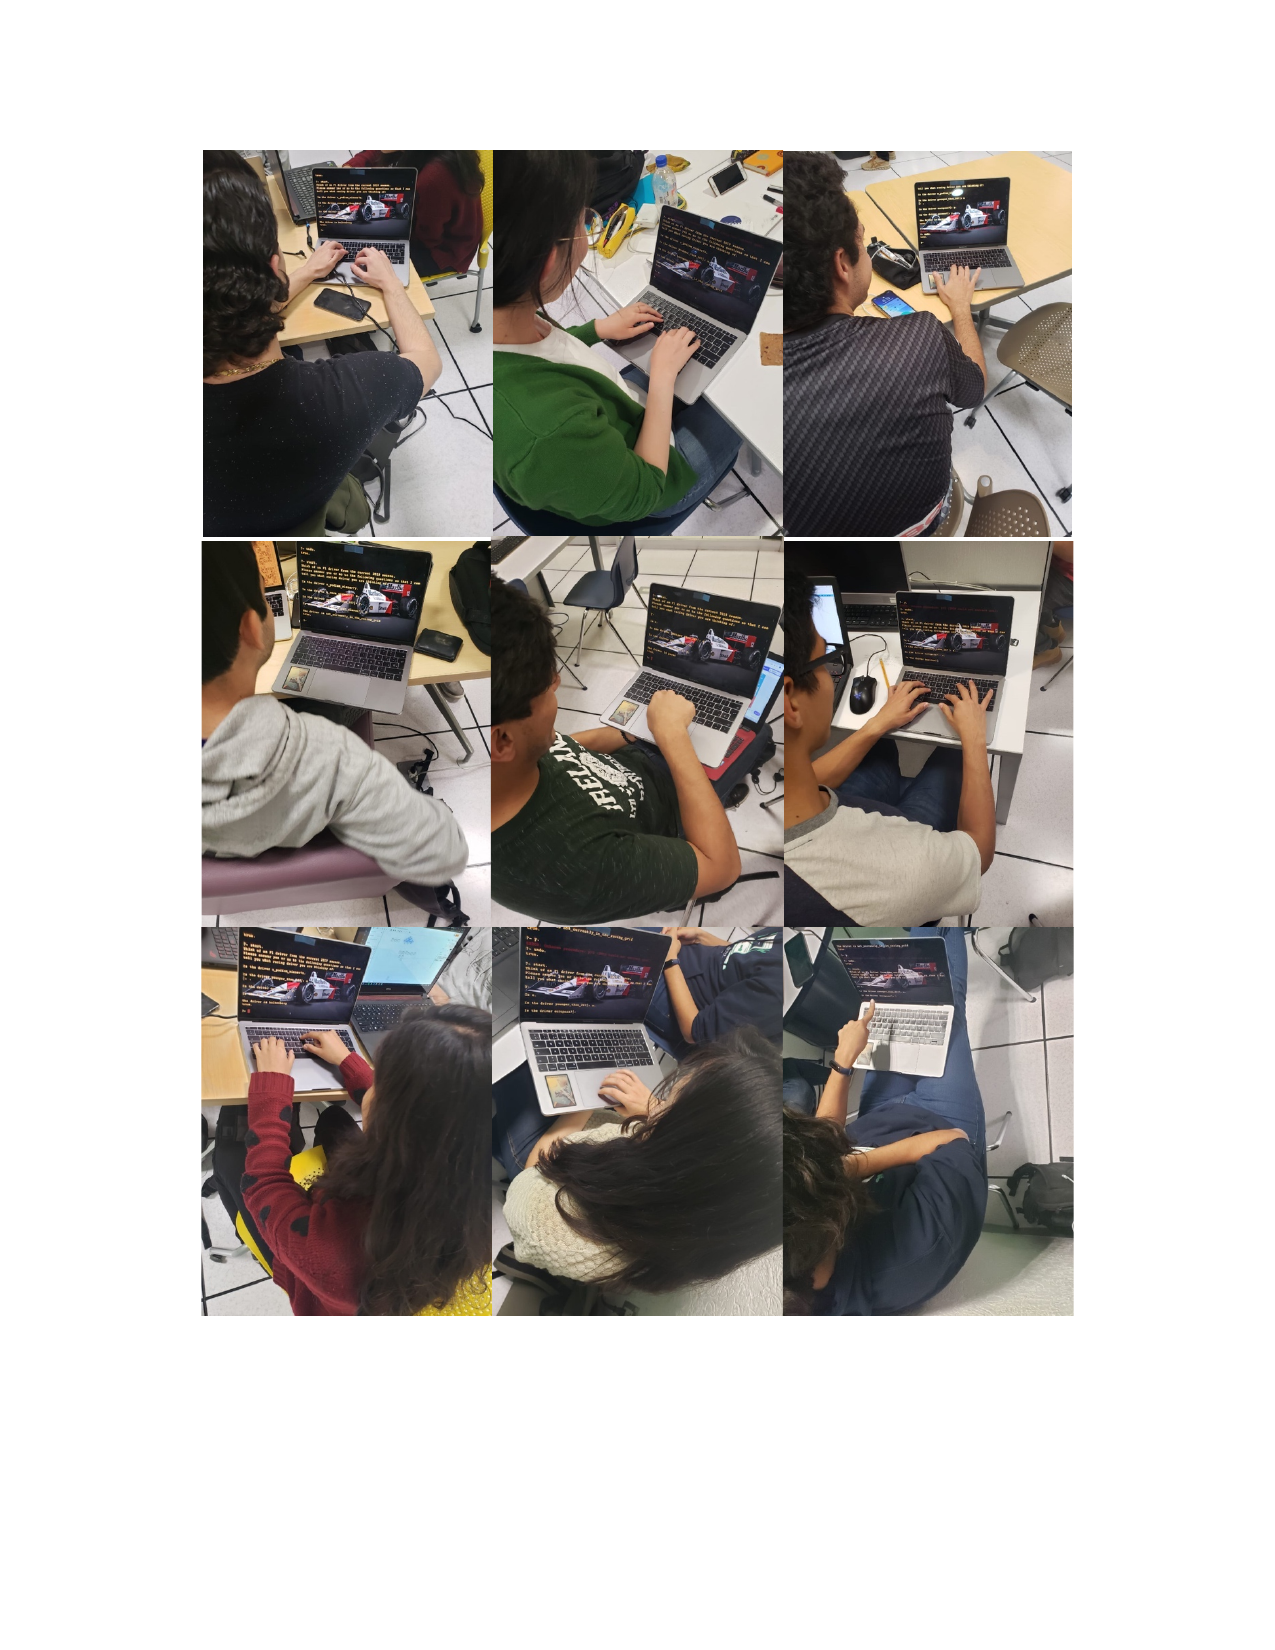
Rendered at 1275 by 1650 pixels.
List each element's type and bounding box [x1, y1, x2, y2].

picture [201, 150, 1074, 1316]
